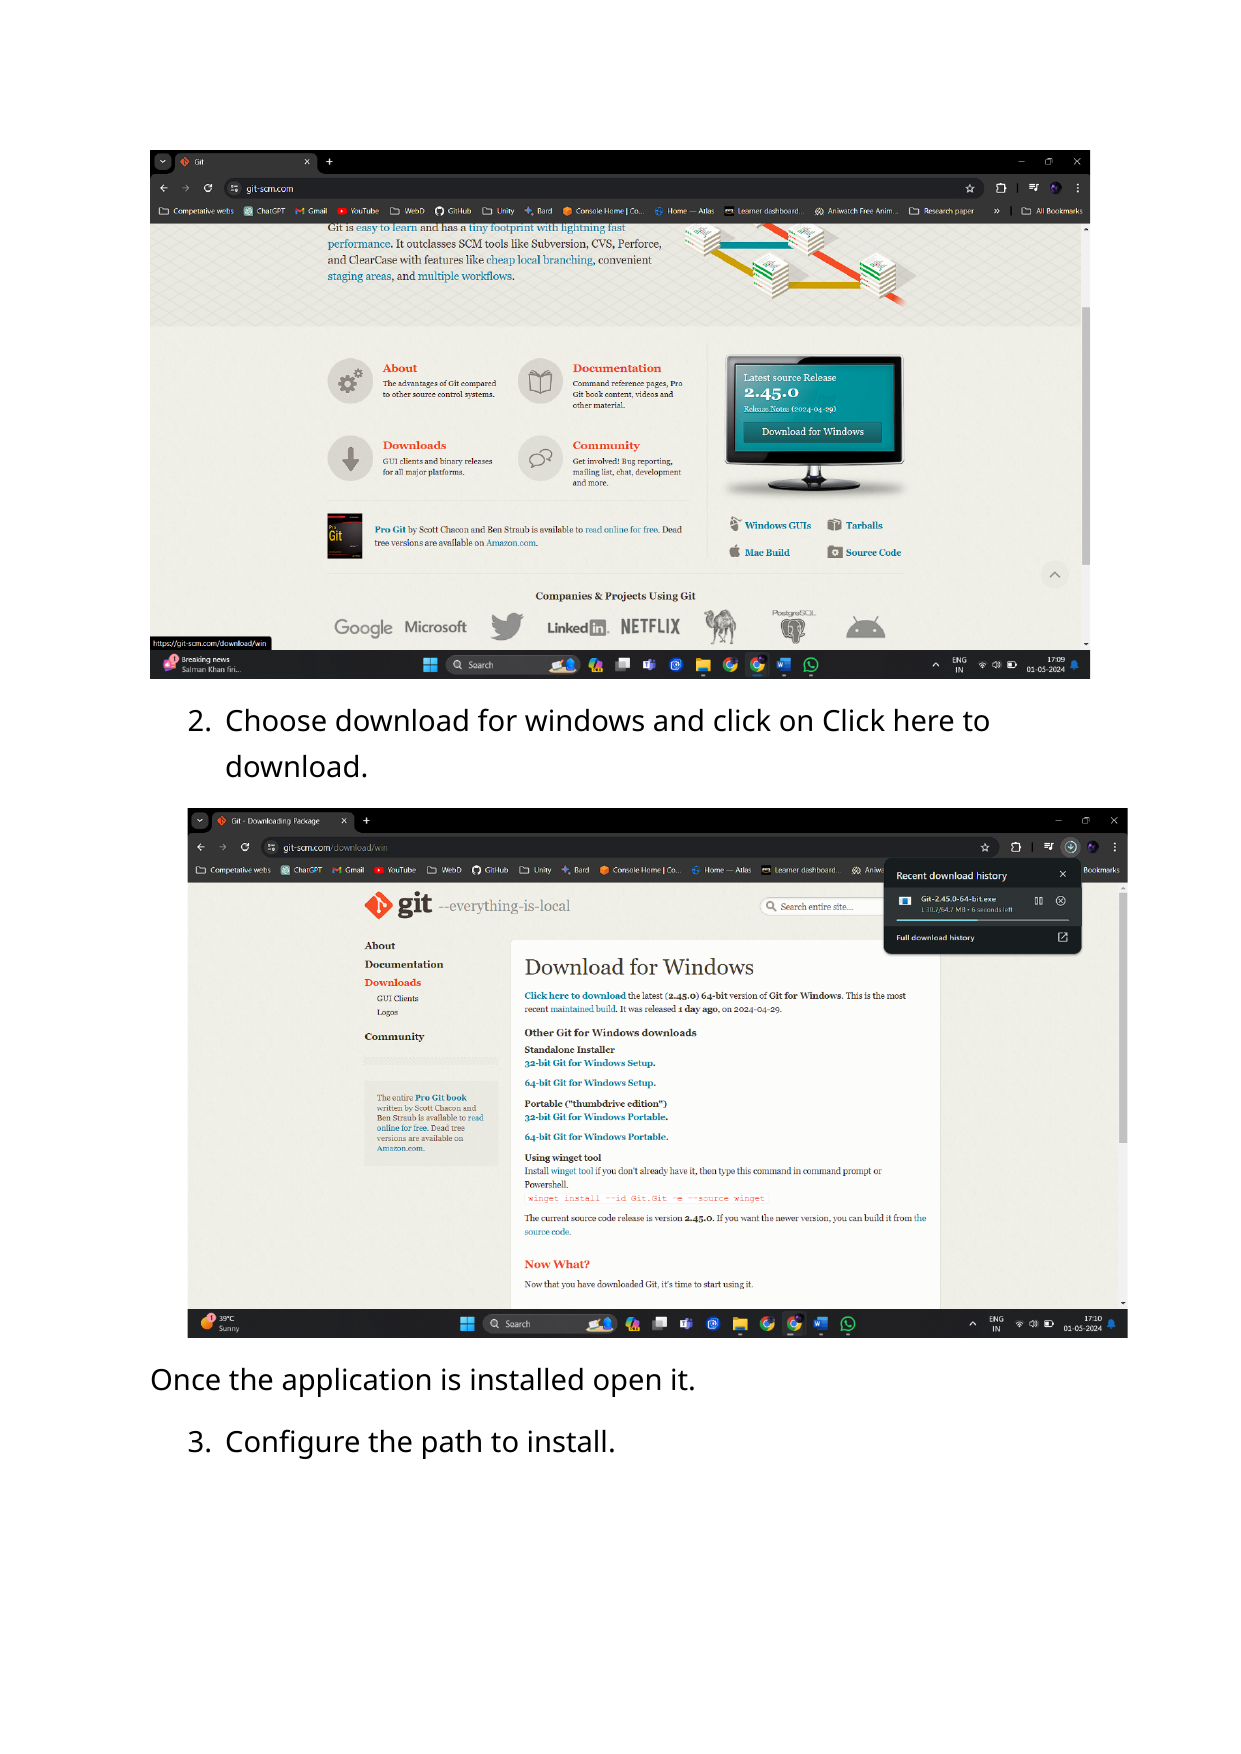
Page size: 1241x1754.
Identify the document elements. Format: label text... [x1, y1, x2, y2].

list Choose download for windows and click on Click here to download. [187, 701, 1090, 786]
picture [187, 808, 1128, 1338]
picture [150, 150, 1091, 679]
list Configure the path to install. [187, 1421, 1090, 1461]
text Once the application is installed open it. [150, 1359, 1090, 1399]
